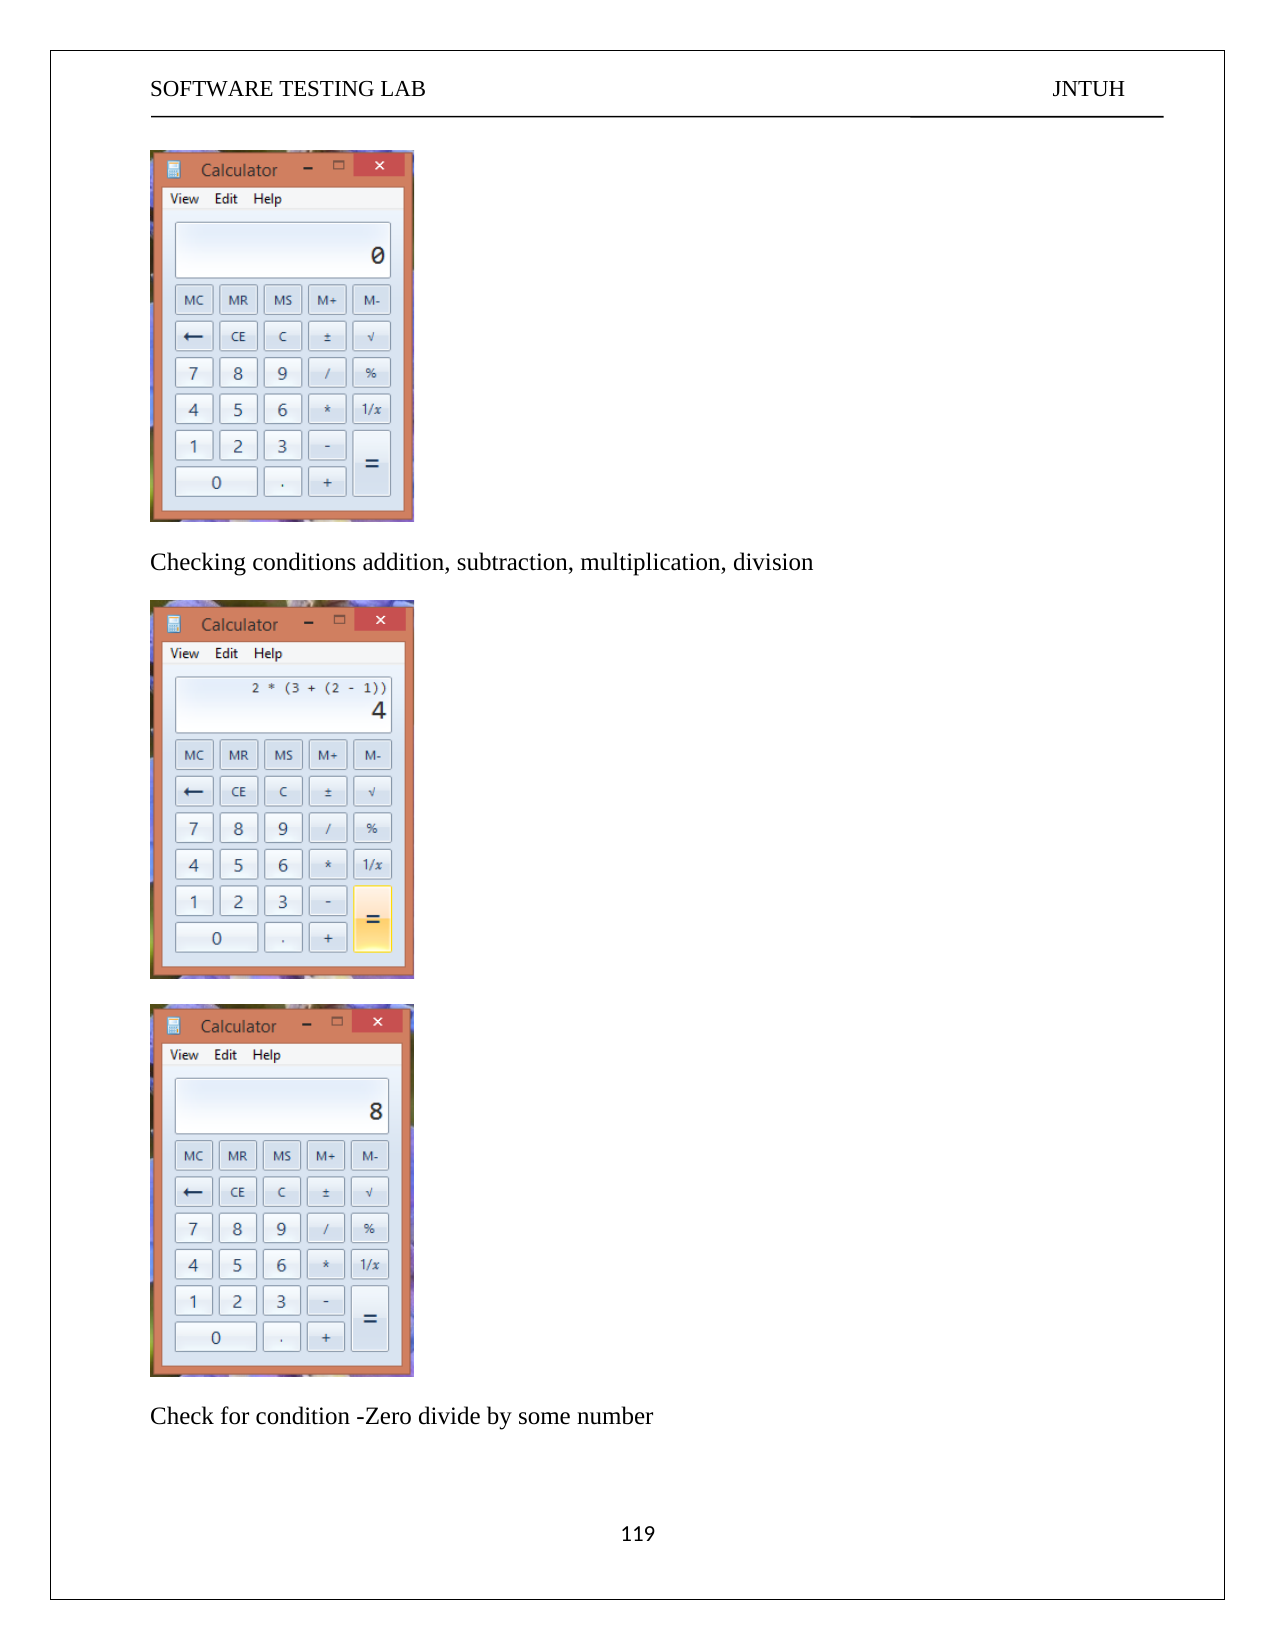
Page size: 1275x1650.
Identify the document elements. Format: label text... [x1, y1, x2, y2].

picture [150, 1004, 414, 1377]
picture [150, 600, 415, 979]
text Checking conditions addition, subtraction, multiplication, division [150, 547, 1125, 576]
picture [150, 150, 415, 522]
text Check for condition -Zero divide by some number [150, 1401, 1125, 1430]
